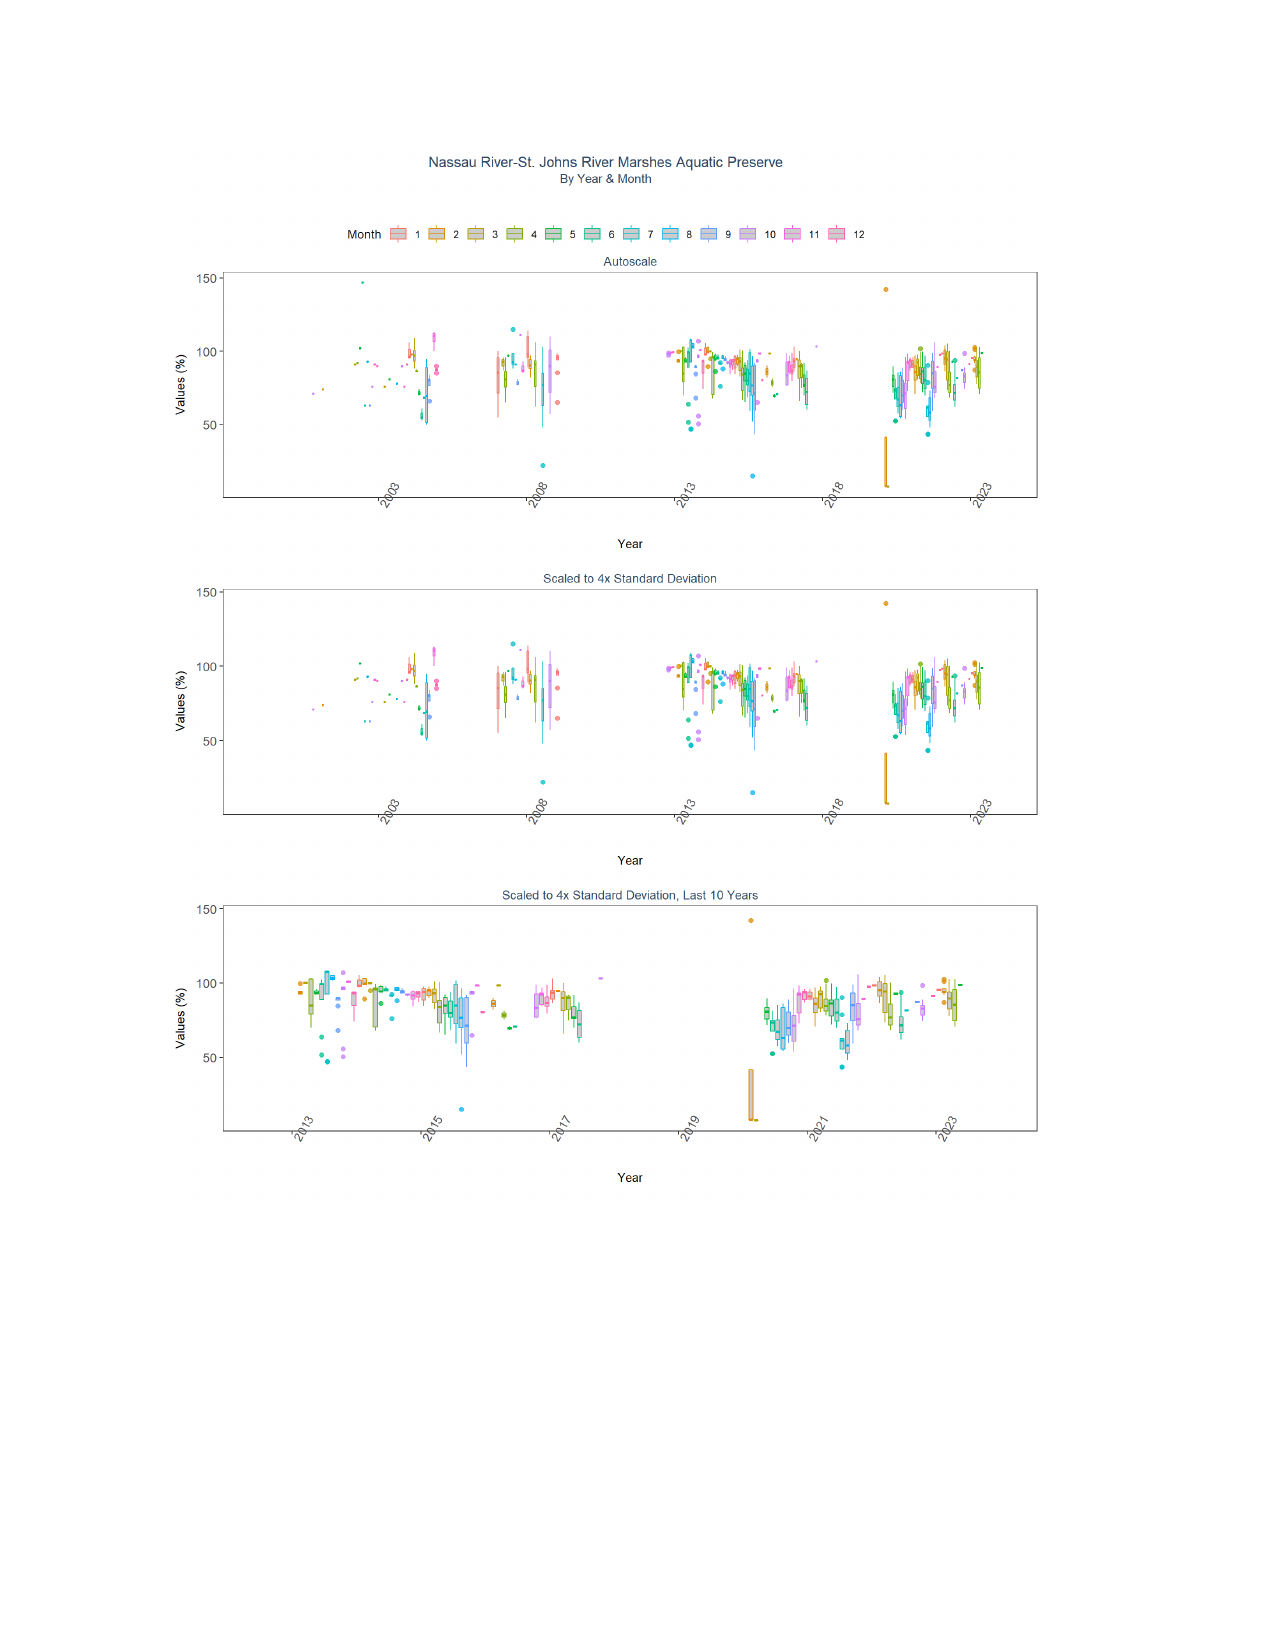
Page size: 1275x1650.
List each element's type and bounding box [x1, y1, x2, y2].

picture [168, 150, 1044, 1200]
